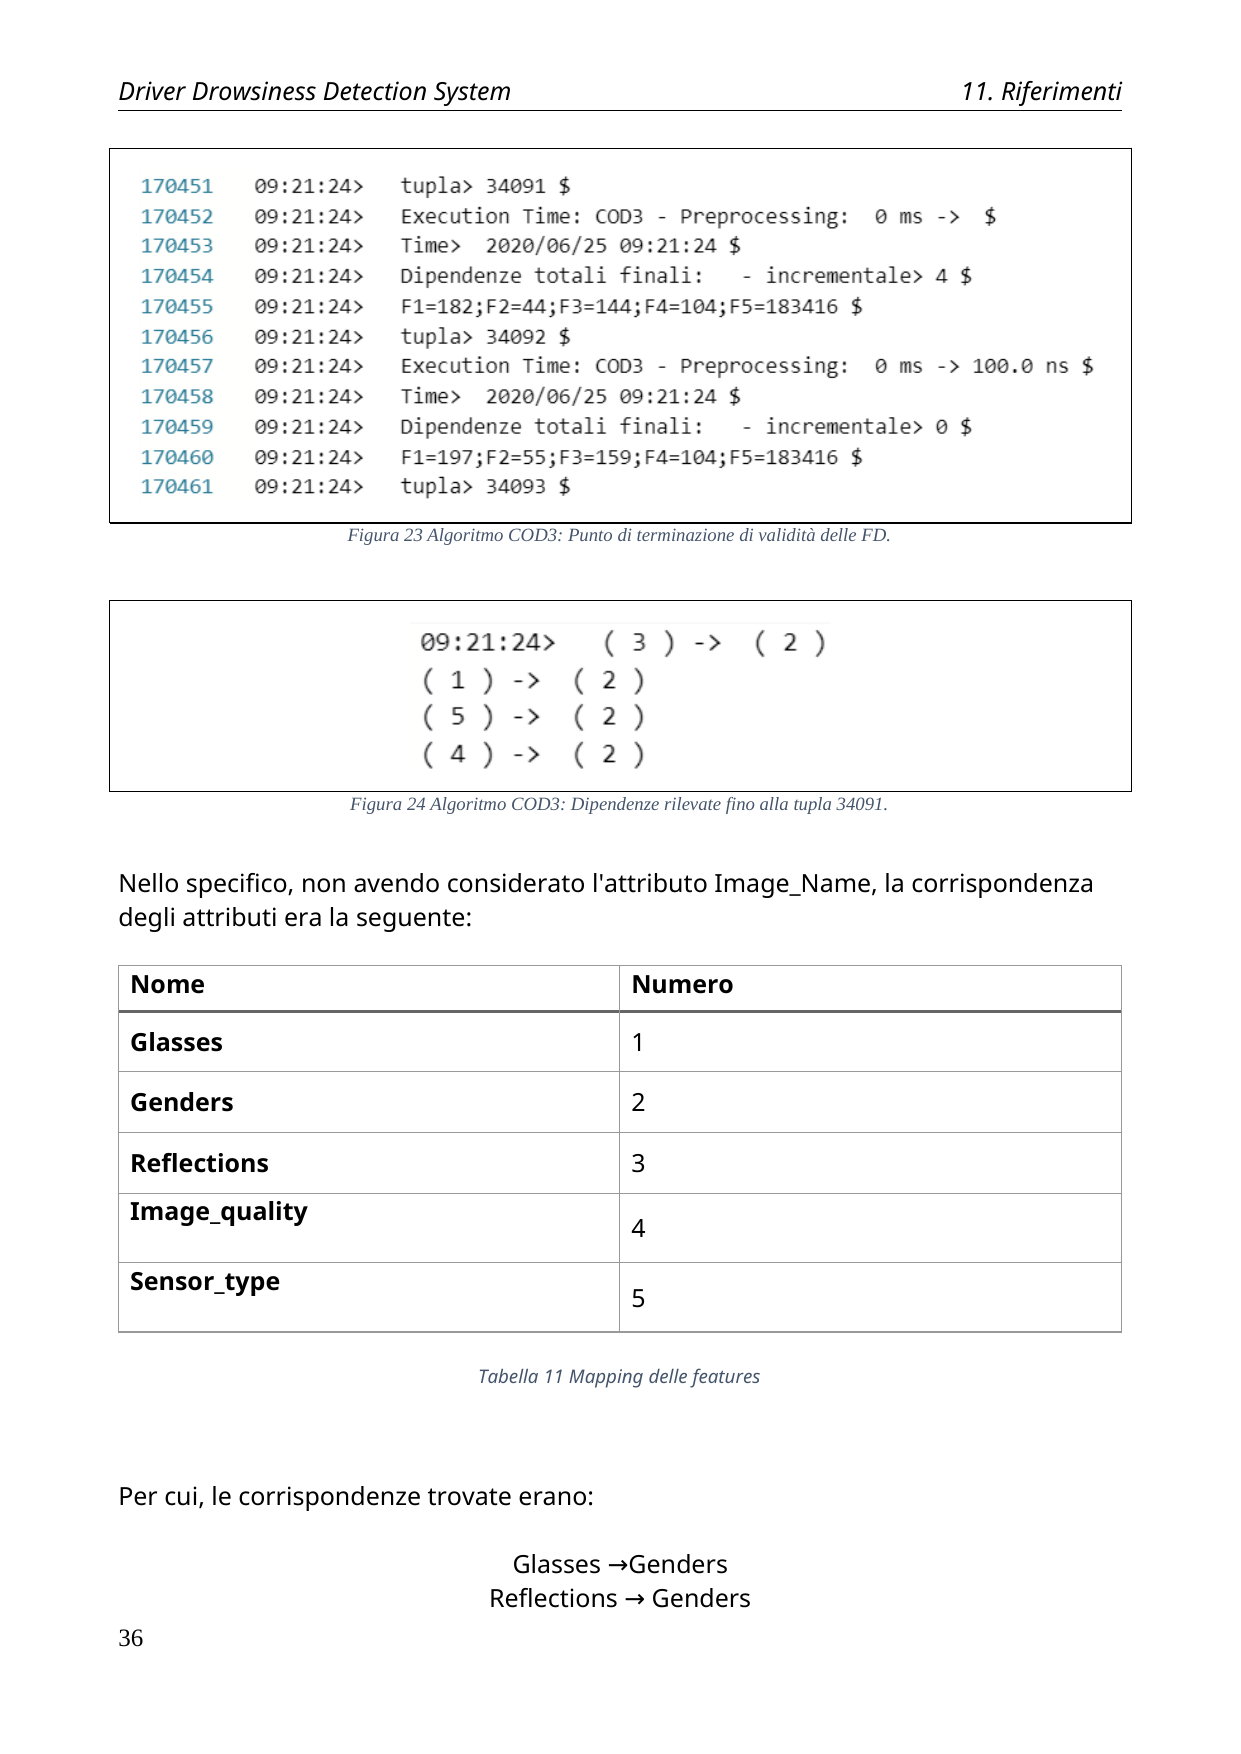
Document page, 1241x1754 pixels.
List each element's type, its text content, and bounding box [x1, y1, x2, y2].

text Glasses →Genders [118, 1546, 1122, 1580]
text Reflections → Genders [118, 1580, 1122, 1614]
table_cell 2 [620, 1072, 1121, 1132]
table_header Nome [119, 966, 619, 1010]
text Per cui, le corrispondenze trovate erano: [118, 1478, 1122, 1512]
table_cell Sensor_type [119, 1263, 619, 1331]
text Nello specifico, non avendo considerato l'attributo Image_Name, la corrispondenza degli attributi era la seguente: [118, 866, 1122, 934]
table_cell Glasses [119, 1013, 619, 1071]
text Tabella 11 Mapping delle features [118, 1364, 1122, 1389]
table_cell 4 [620, 1194, 1121, 1262]
table_header Numero [620, 966, 1121, 1010]
table_cell 3 [620, 1133, 1121, 1193]
table_cell Genders [119, 1072, 619, 1132]
table_cell Image_quality [119, 1194, 619, 1262]
table_cell Reflections [119, 1133, 619, 1193]
picture [140, 169, 1101, 501]
picture [410, 621, 831, 770]
table_cell 1 [620, 1013, 1121, 1071]
table_cell 5 [620, 1263, 1121, 1331]
